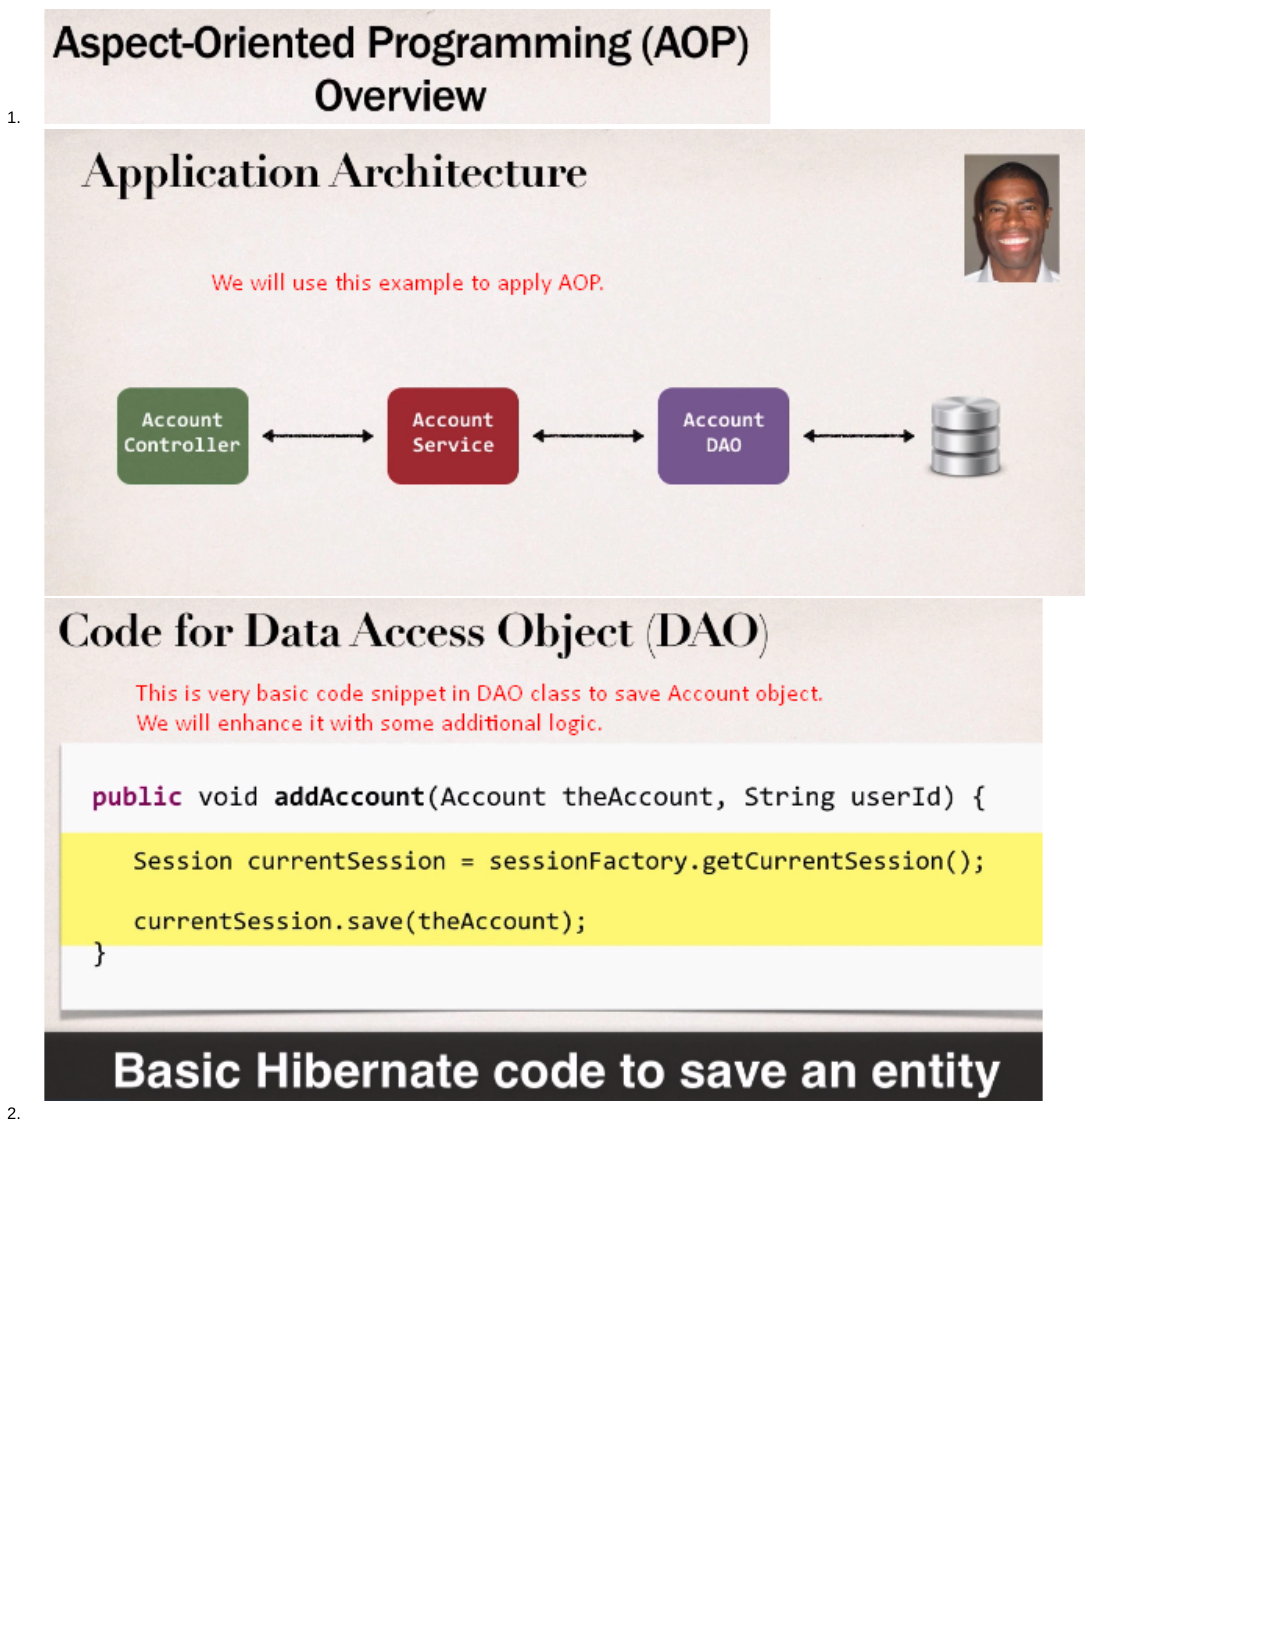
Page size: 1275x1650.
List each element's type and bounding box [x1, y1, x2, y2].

picture [44, 598, 1043, 1101]
picture [44, 9, 771, 124]
picture [44, 129, 1085, 596]
